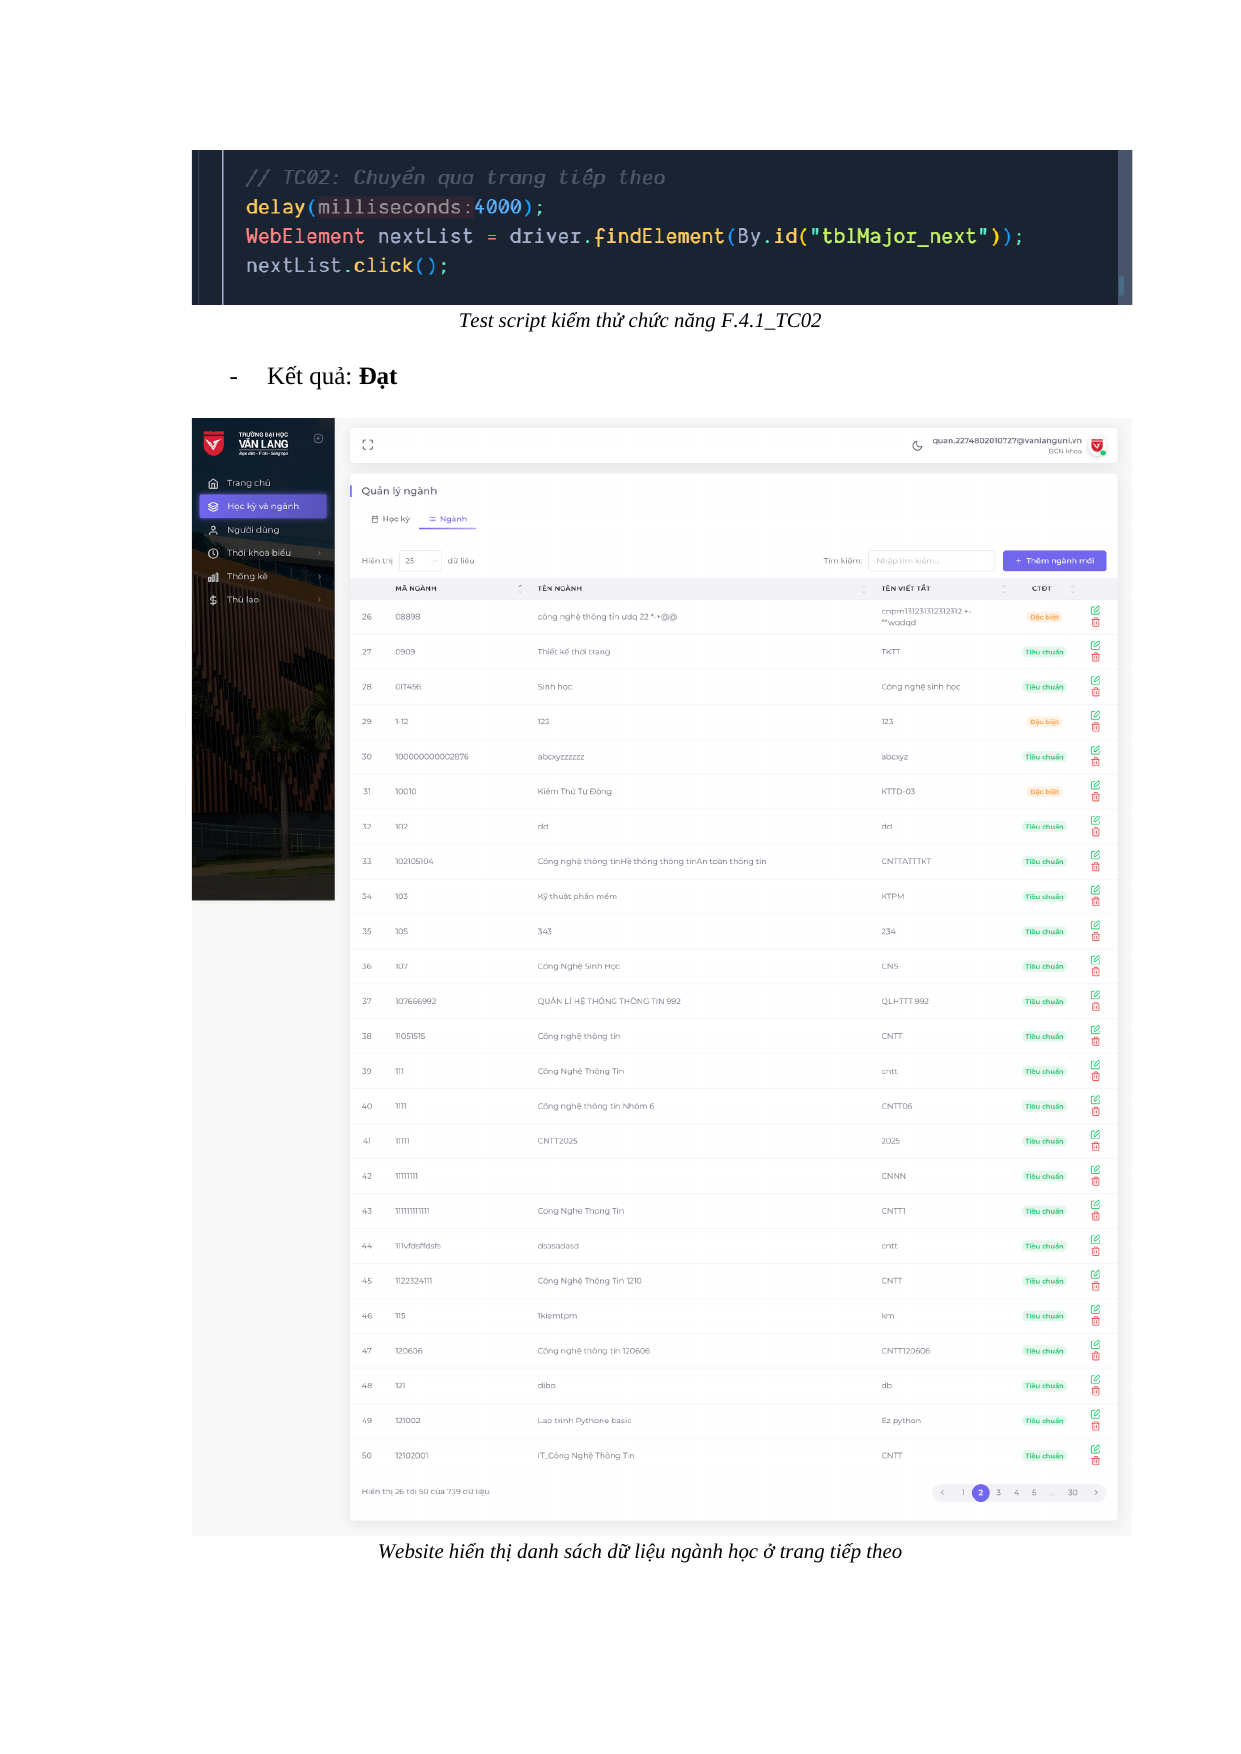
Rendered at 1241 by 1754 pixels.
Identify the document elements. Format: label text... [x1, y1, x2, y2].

list Kết quả: Đạt [229, 361, 1090, 389]
picture [191, 150, 1133, 305]
picture [191, 418, 1133, 1536]
text Website hiển thị danh sách dữ liệu ngành học ở trang tiếp theo [192, 1536, 1090, 1563]
text Test script kiểm thử chức năng F.4.1_TC02 [192, 305, 1090, 332]
